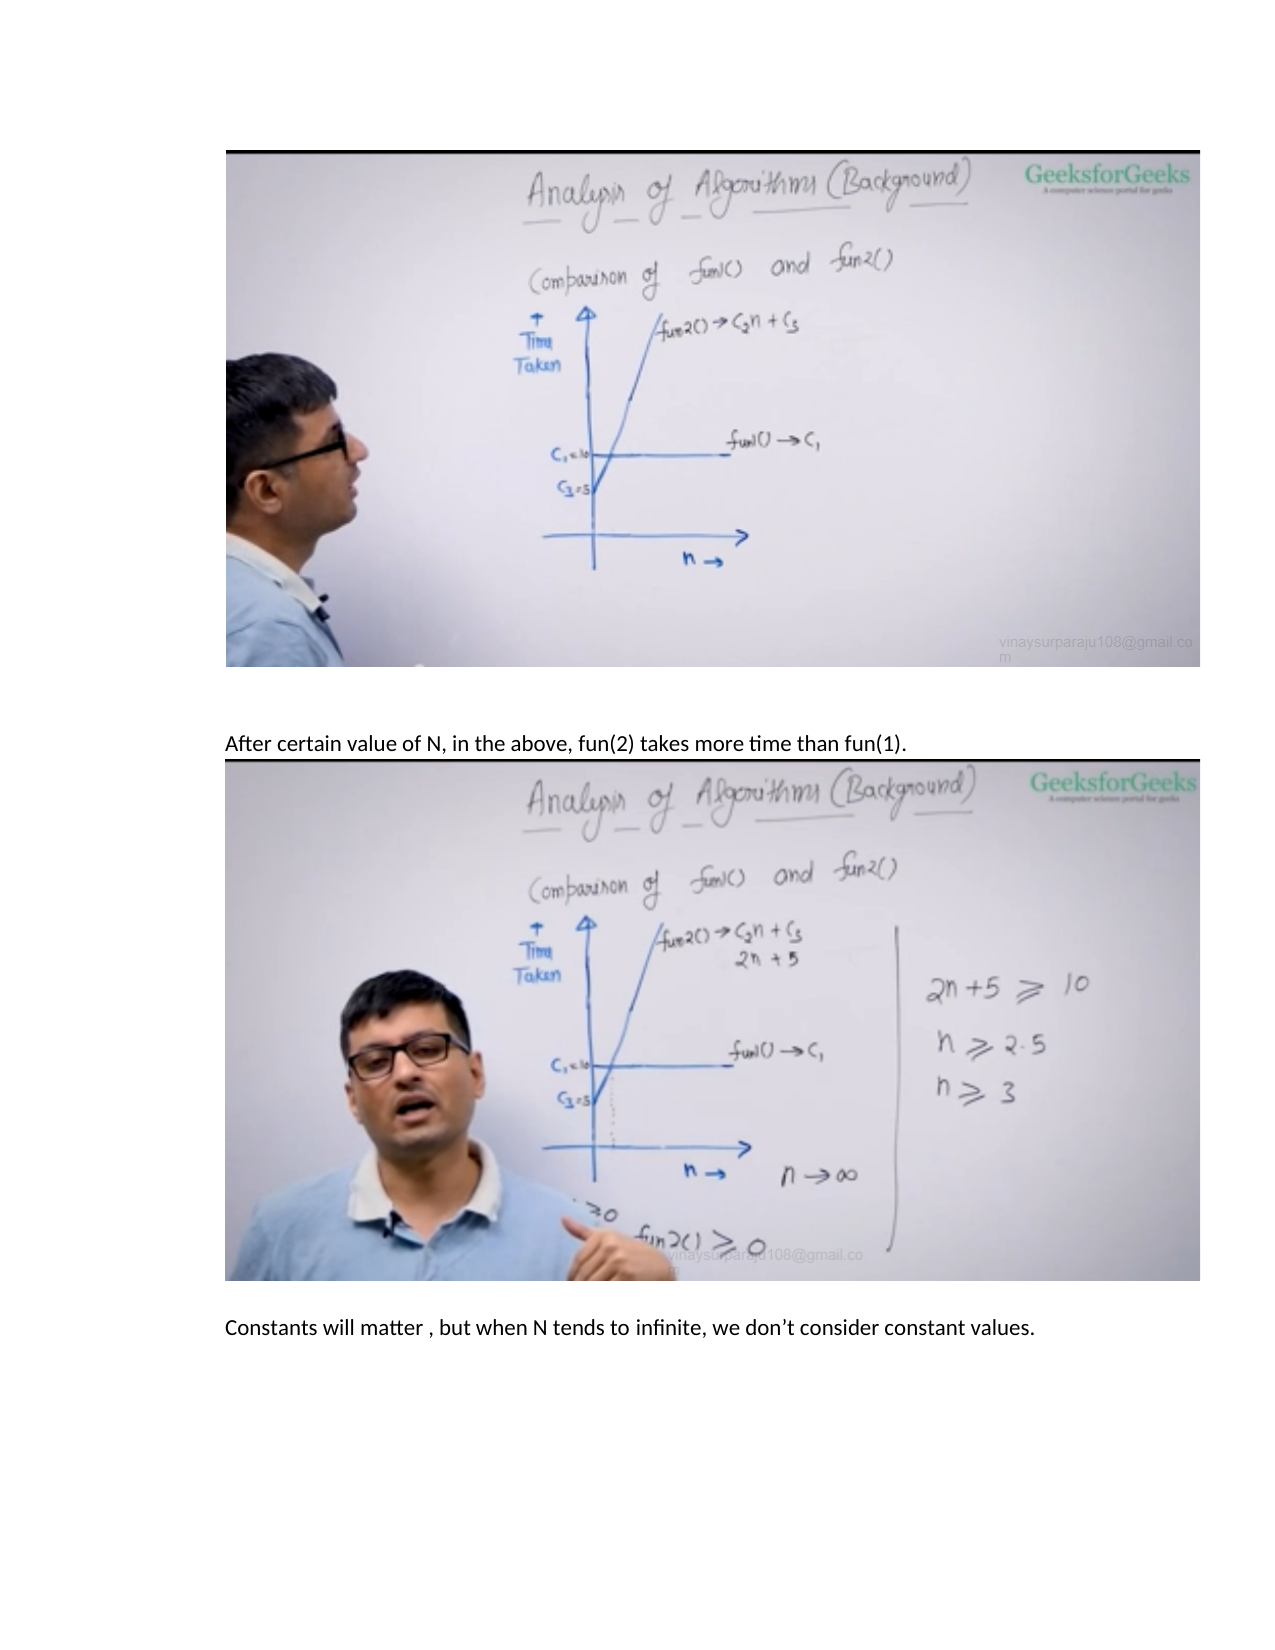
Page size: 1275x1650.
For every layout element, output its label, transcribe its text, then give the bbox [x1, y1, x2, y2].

picture [225, 150, 1200, 667]
list After certain value of N, in the above, fun(2) takes more time than fun(1). [225, 729, 1125, 757]
list Constants will matter , but when N tends to infinite, we don’t consider constant values. [225, 1313, 1125, 1341]
picture [225, 759, 1200, 1281]
